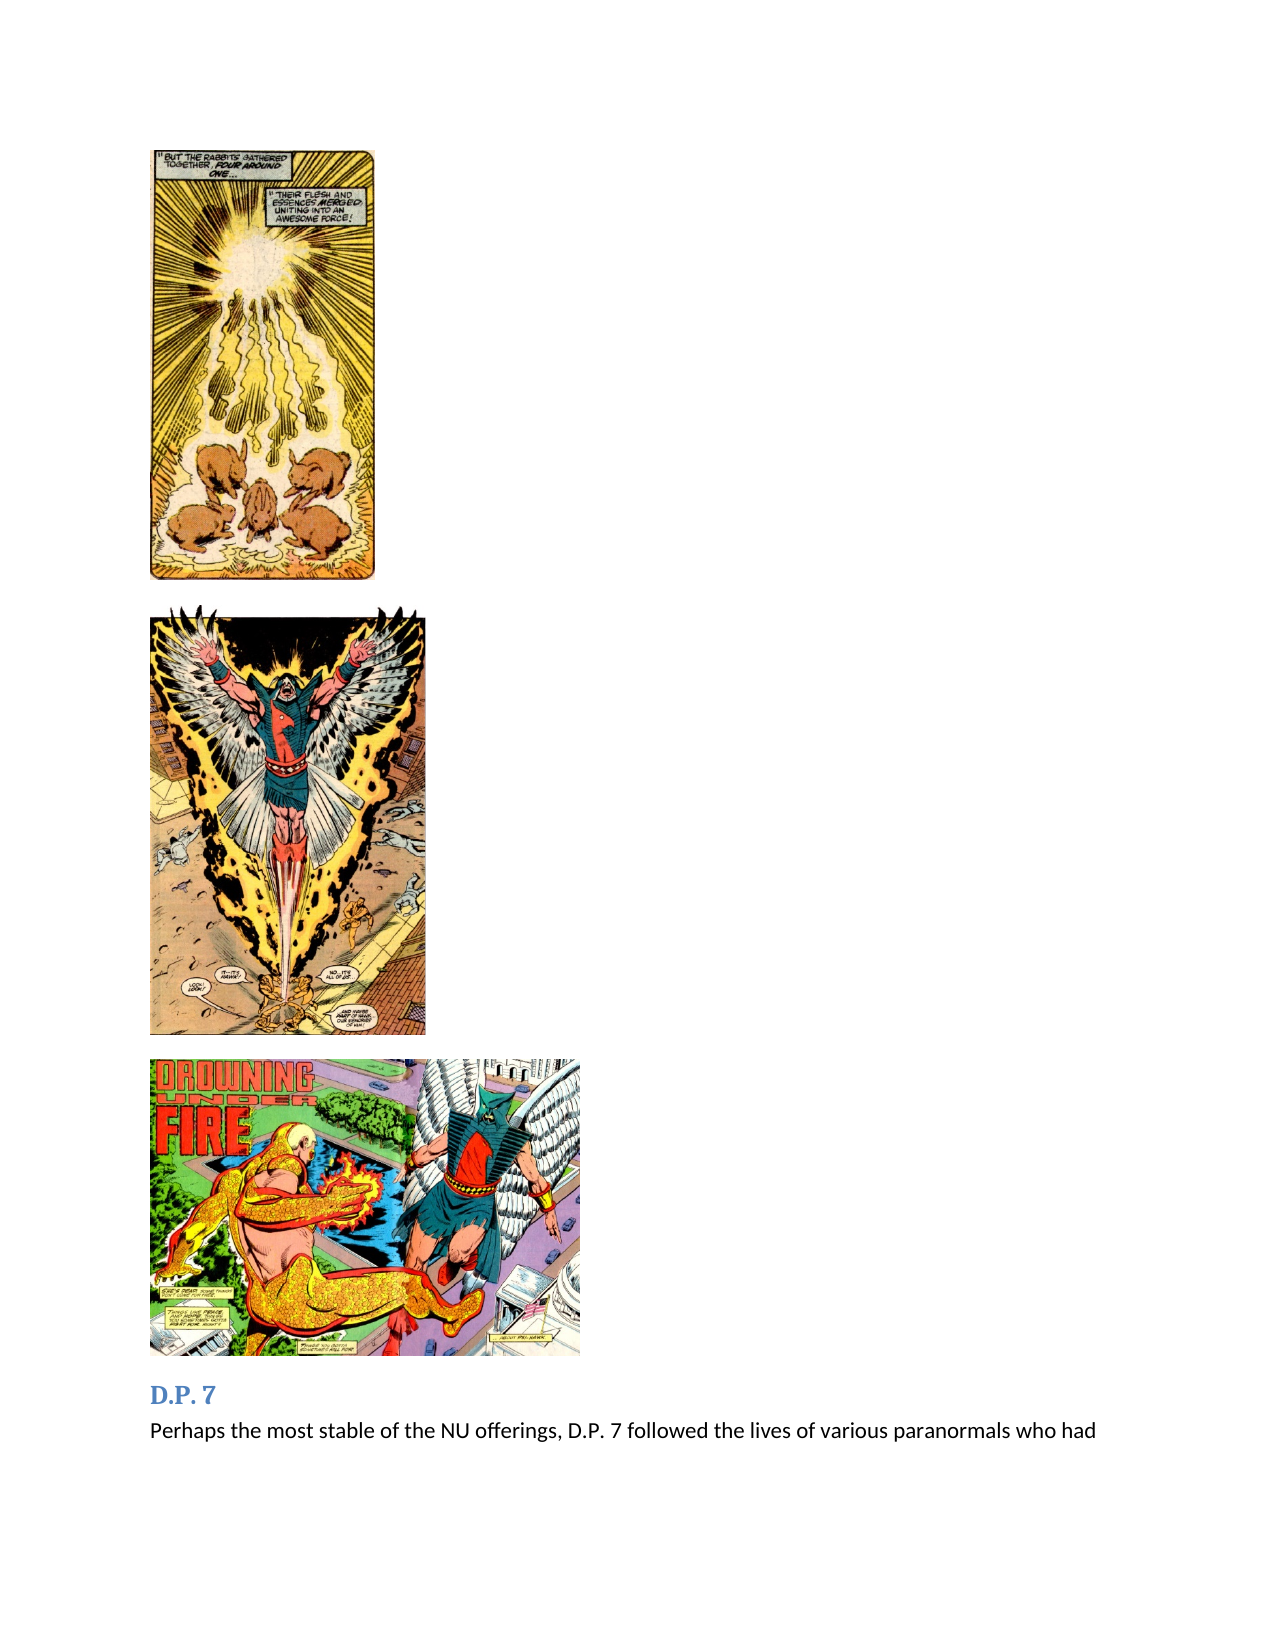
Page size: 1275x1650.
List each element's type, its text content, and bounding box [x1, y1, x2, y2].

subtitle D.P. 7 [150, 1380, 1125, 1411]
text Perhaps the most stable of the NU offerings, D.P. 7 followed the lives of various paranormals who had [150, 1416, 1125, 1444]
picture [150, 1059, 580, 1356]
picture [150, 150, 375, 580]
picture [150, 605, 426, 1035]
